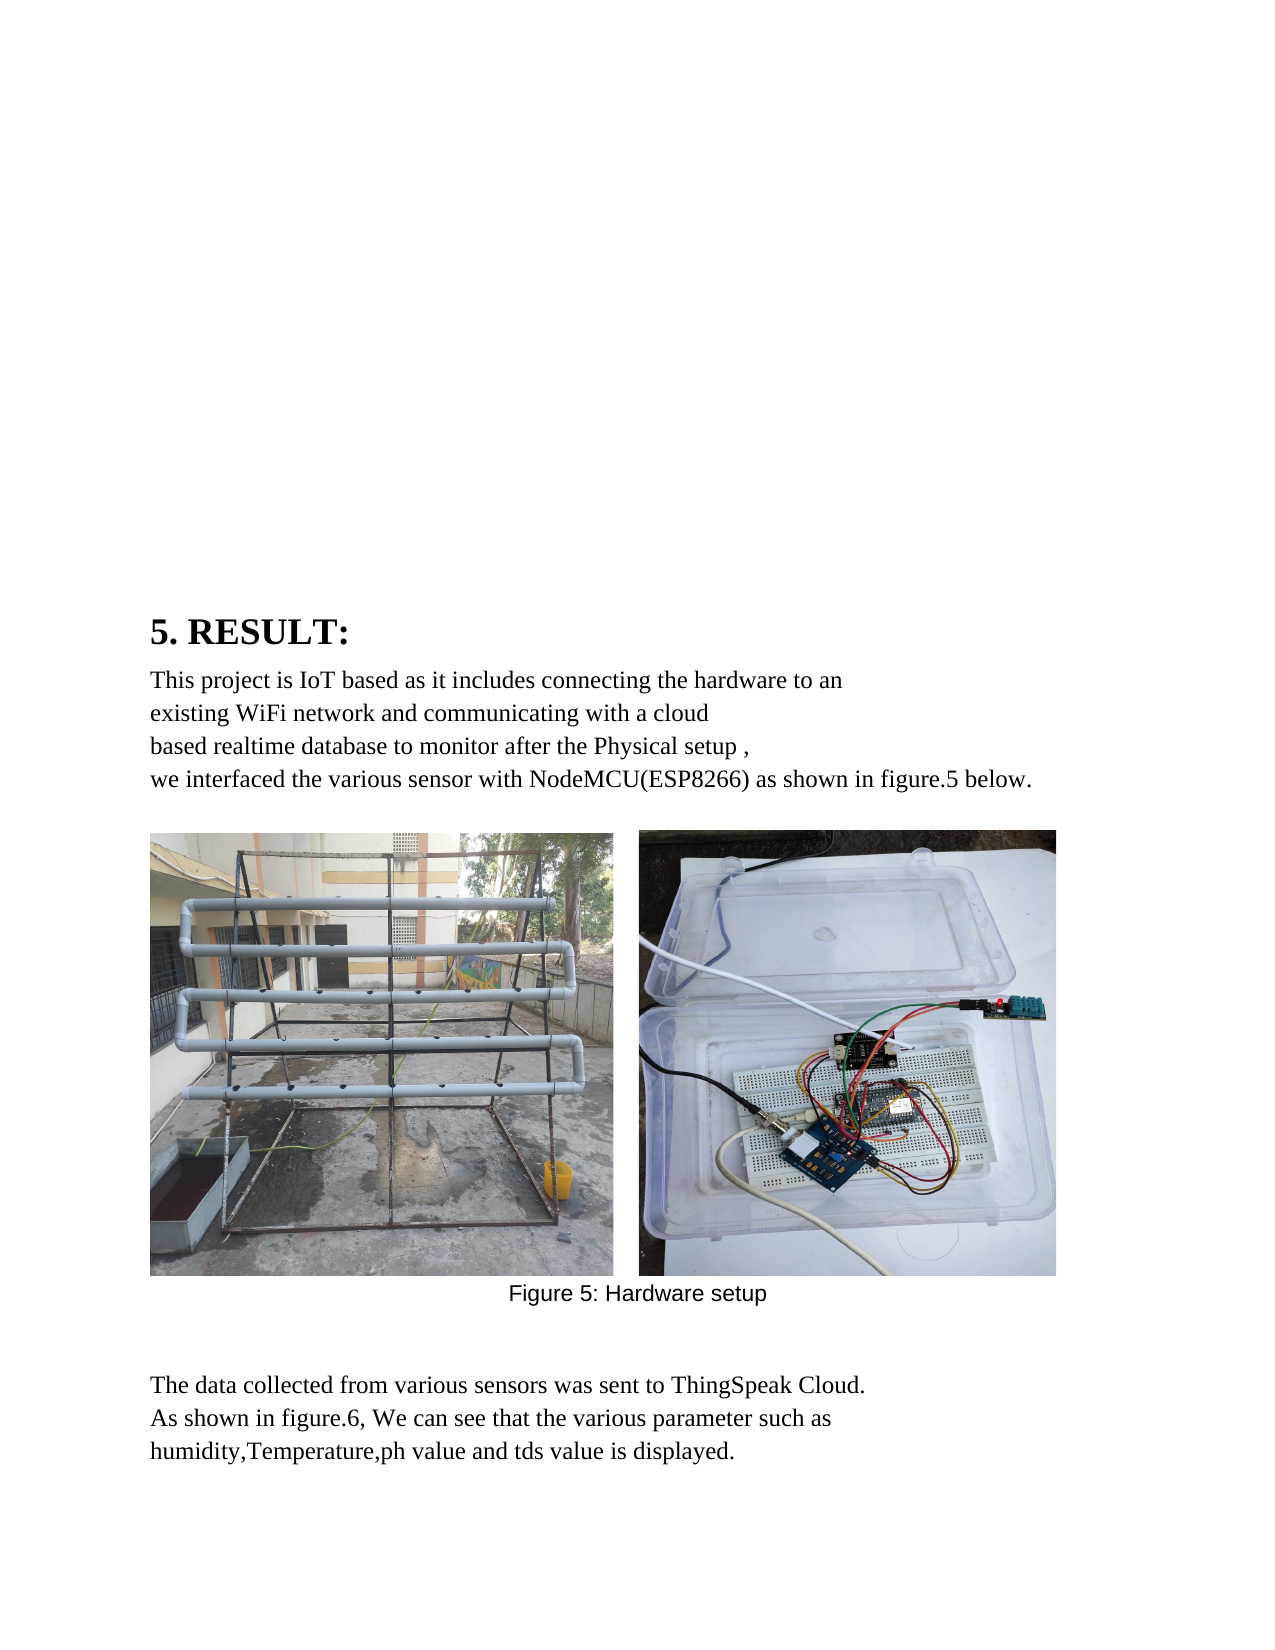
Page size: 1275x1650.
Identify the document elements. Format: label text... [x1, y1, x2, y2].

text This project is IoT based as it includes connecting the hardware to an [150, 665, 1125, 694]
picture [150, 833, 614, 1276]
picture [638, 830, 1057, 1276]
text existing WiFi network and communicating with a cloud [150, 698, 1125, 727]
text we interfaced the various sensor with NodeMCU(ESP8266) as shown in figure.5 below. [150, 764, 1125, 793]
text As shown in figure.6, We can see that the various parameter such as [150, 1403, 1125, 1432]
text The data collected from various sensors was sent to ThingSpeak Cloud. [150, 1370, 1125, 1399]
text humidity,Temperature,ph value and tds value is displayed. [150, 1436, 1125, 1465]
text based realtime database to monitor after the Physical setup , [150, 731, 1125, 760]
text Figure 5: Hardware setup [150, 1280, 1125, 1306]
subtitle 5. RESULT: [150, 610, 1125, 653]
